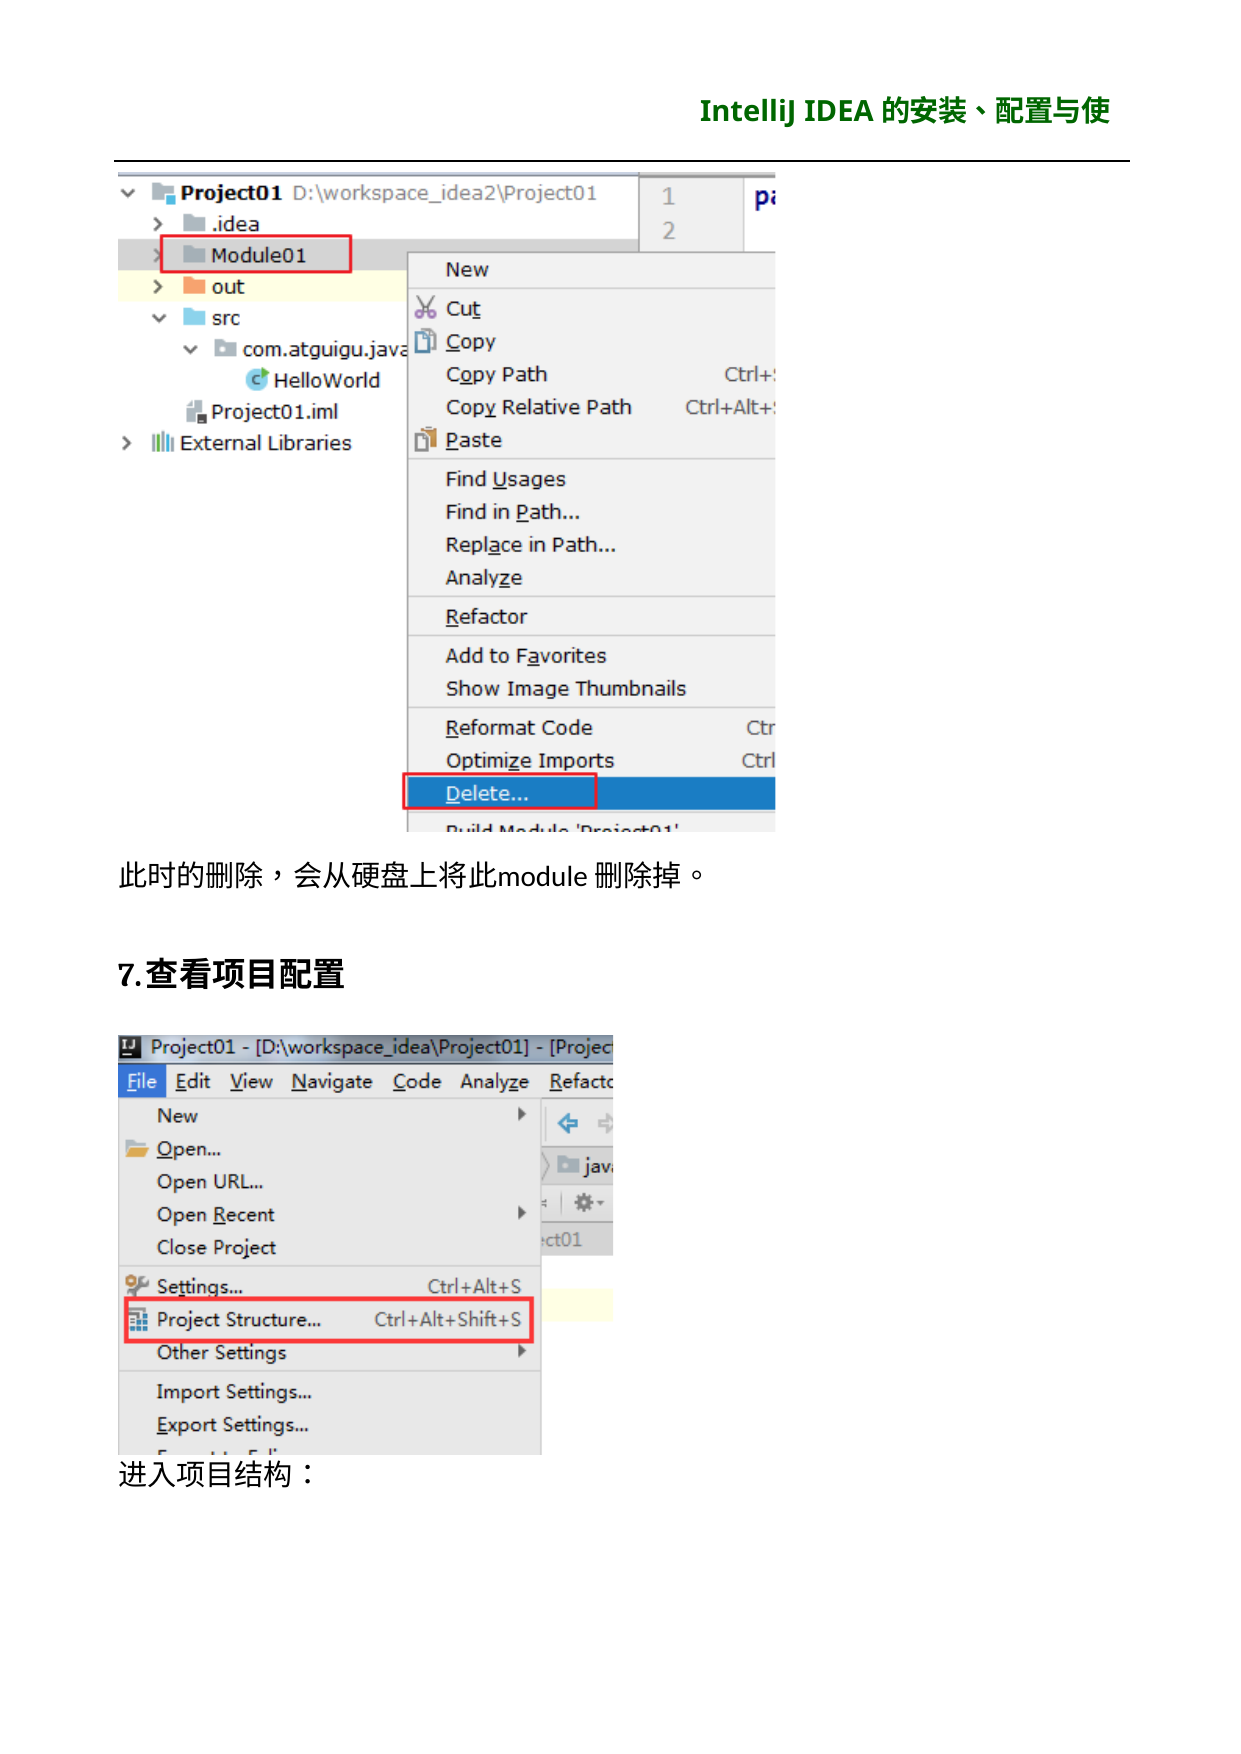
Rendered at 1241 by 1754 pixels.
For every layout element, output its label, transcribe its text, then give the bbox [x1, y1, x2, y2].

picture [118, 172, 776, 832]
picture [118, 1035, 614, 1455]
subtitle 查看项目配置 [118, 951, 1213, 996]
text 此时的删除，会从硬盘上将此module 删除掉。 [118, 856, 1213, 895]
